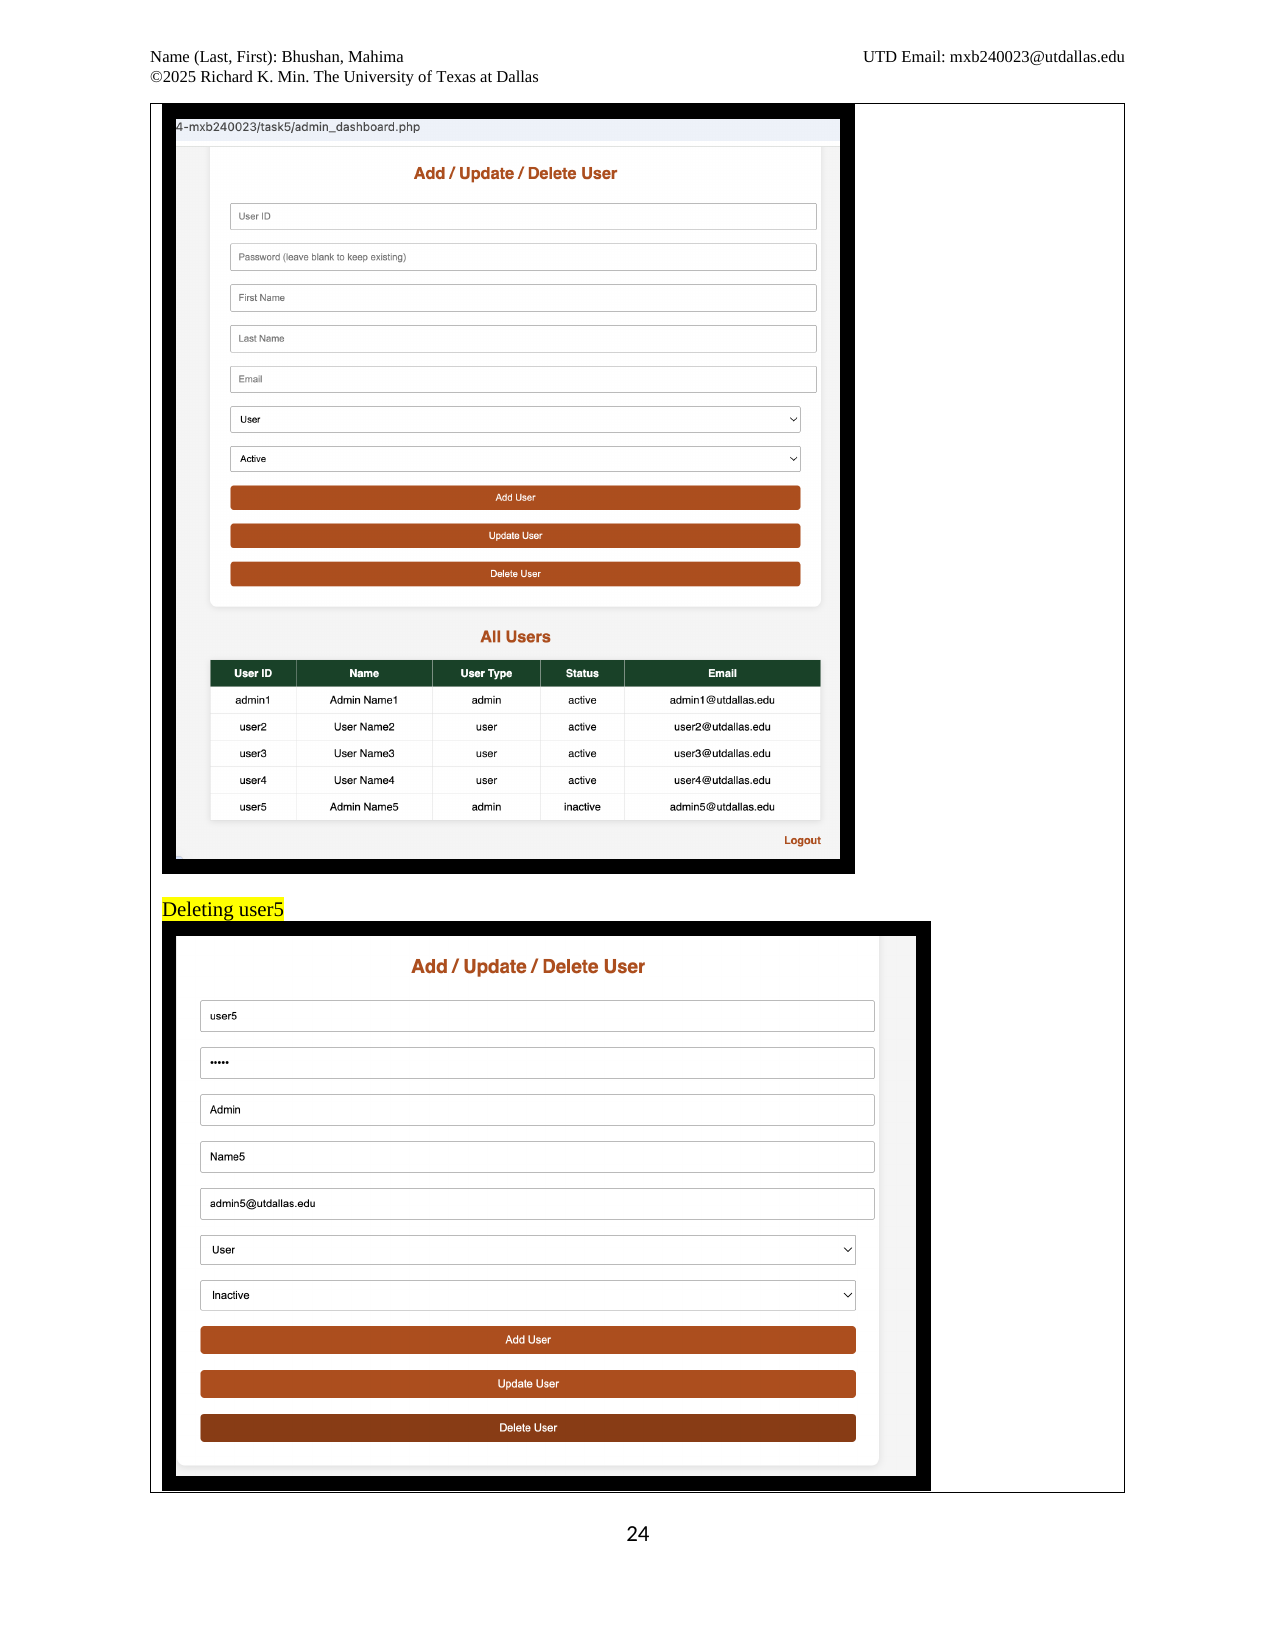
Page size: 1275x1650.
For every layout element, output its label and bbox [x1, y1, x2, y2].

picture [176, 936, 916, 1476]
picture [176, 119, 840, 859]
table_header [151, 104, 1124, 1492]
